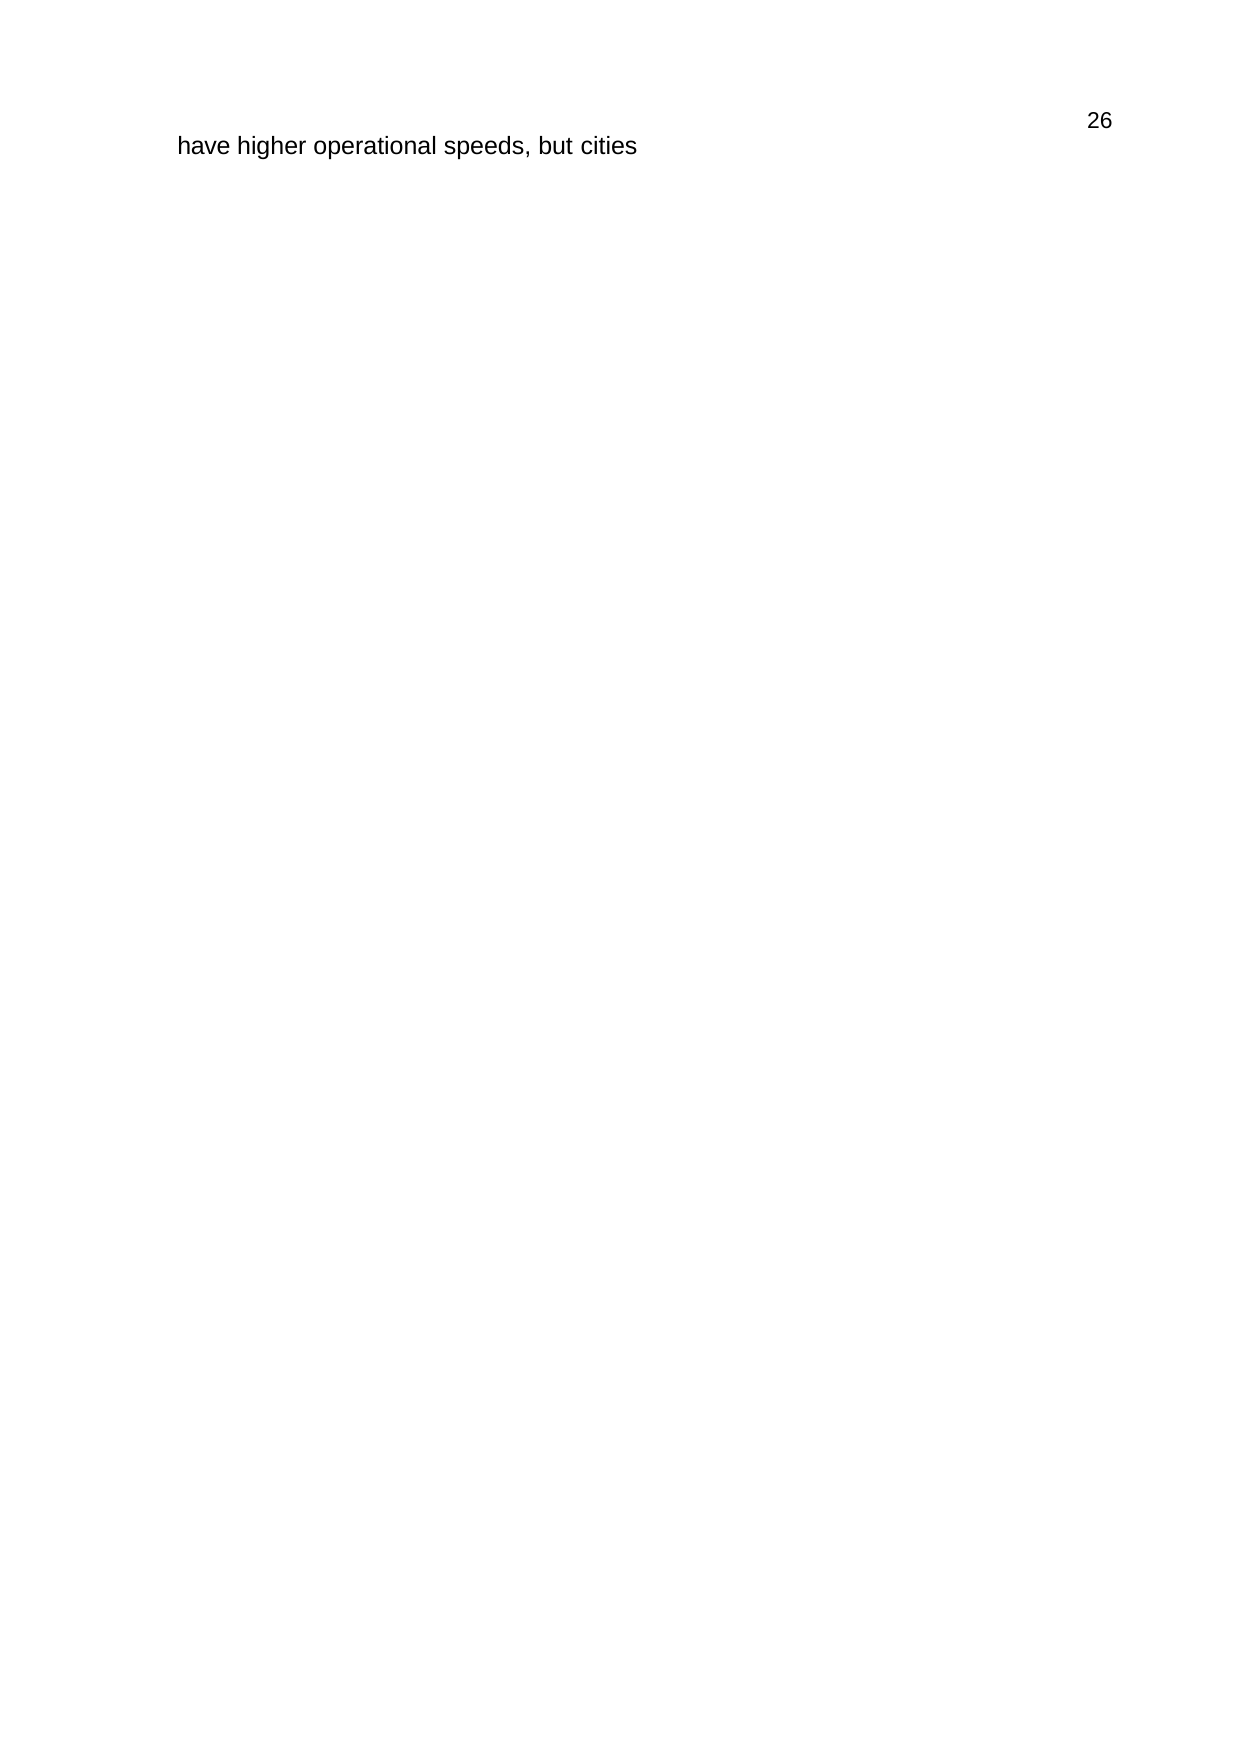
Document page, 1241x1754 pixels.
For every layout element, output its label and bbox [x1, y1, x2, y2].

text [177, 131, 1125, 160]
